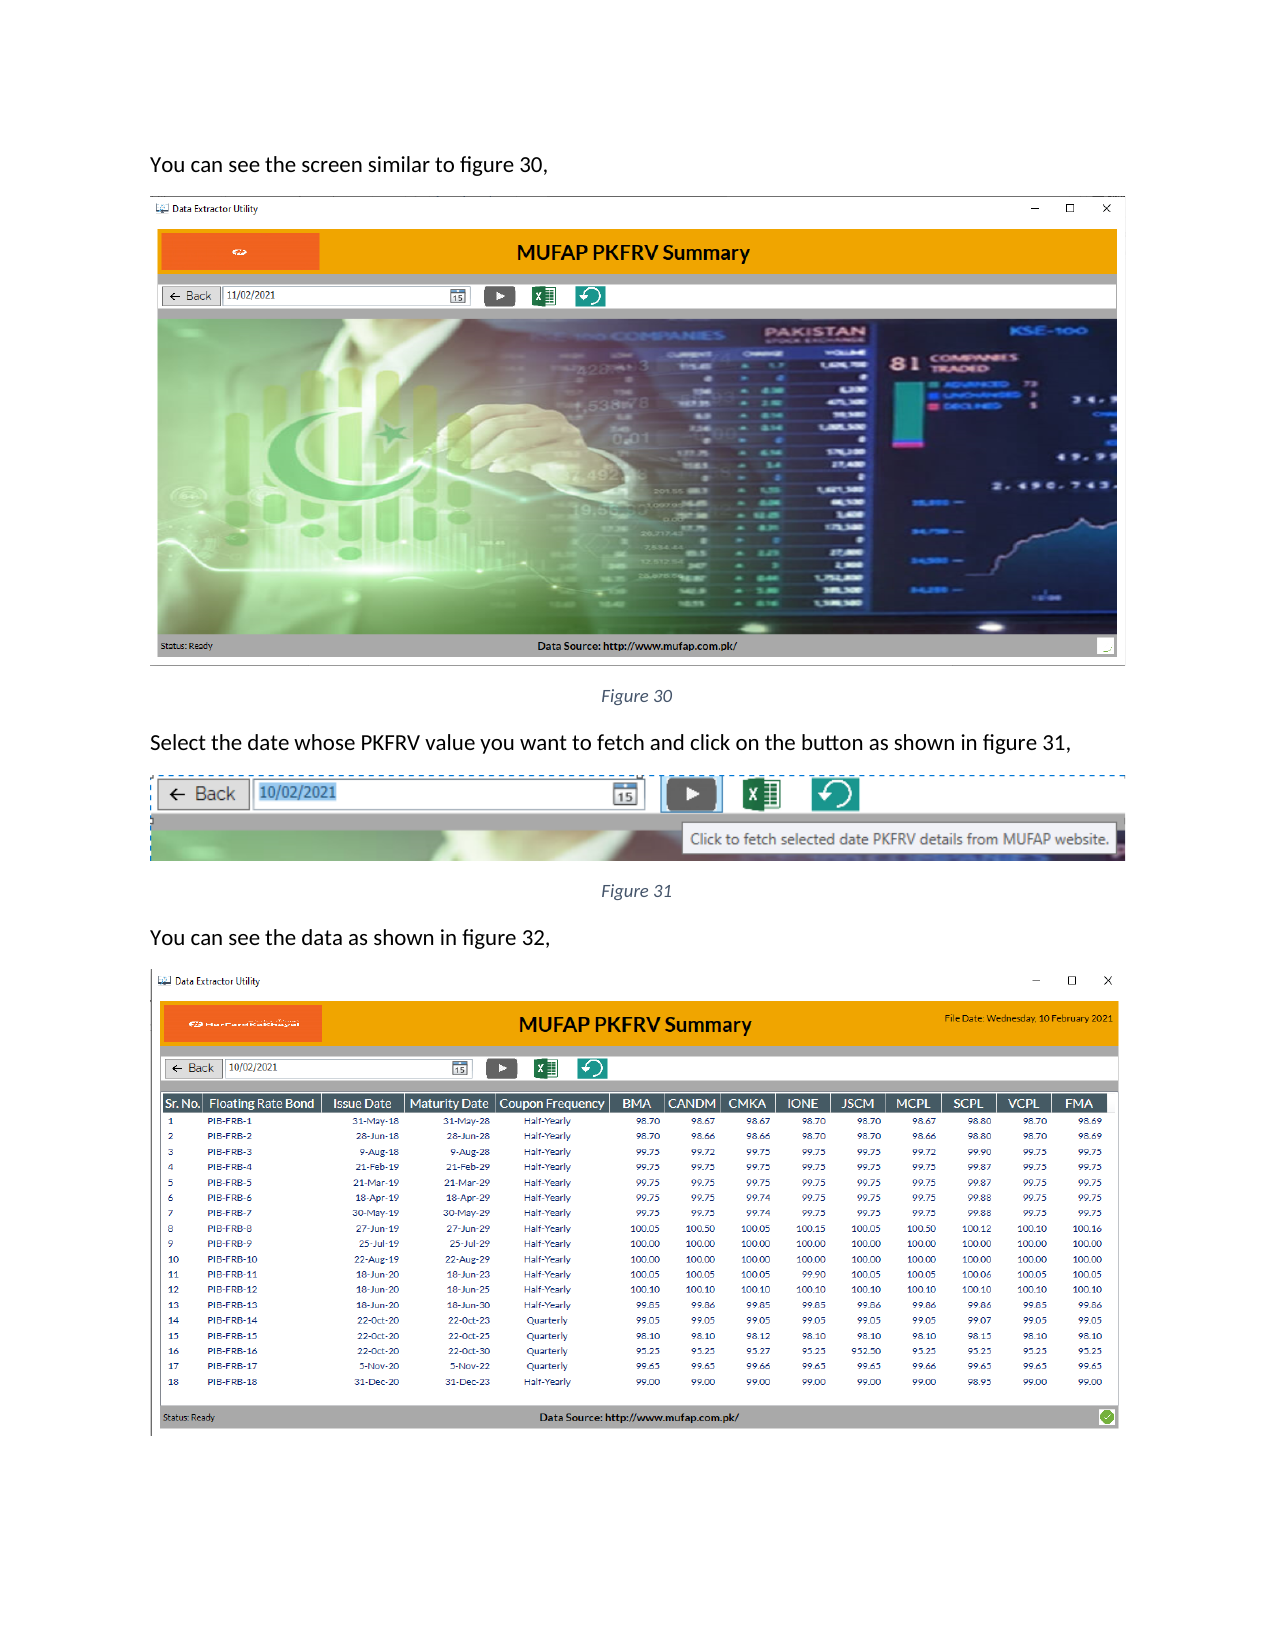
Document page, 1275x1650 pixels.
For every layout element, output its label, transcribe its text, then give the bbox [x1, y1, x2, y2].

text Figure 30 [150, 685, 1125, 708]
picture [150, 969, 1125, 1436]
picture [150, 775, 1125, 861]
text You can see the data as shown in figure 32, [150, 923, 1125, 951]
text Select the date whose PKFRV value you want to fetch and click on the button as shown in figure 31, [150, 728, 1125, 756]
picture [150, 196, 1125, 666]
text You can see the screen similar to figure 30, [150, 150, 1125, 178]
text Figure 31 [150, 879, 1125, 902]
